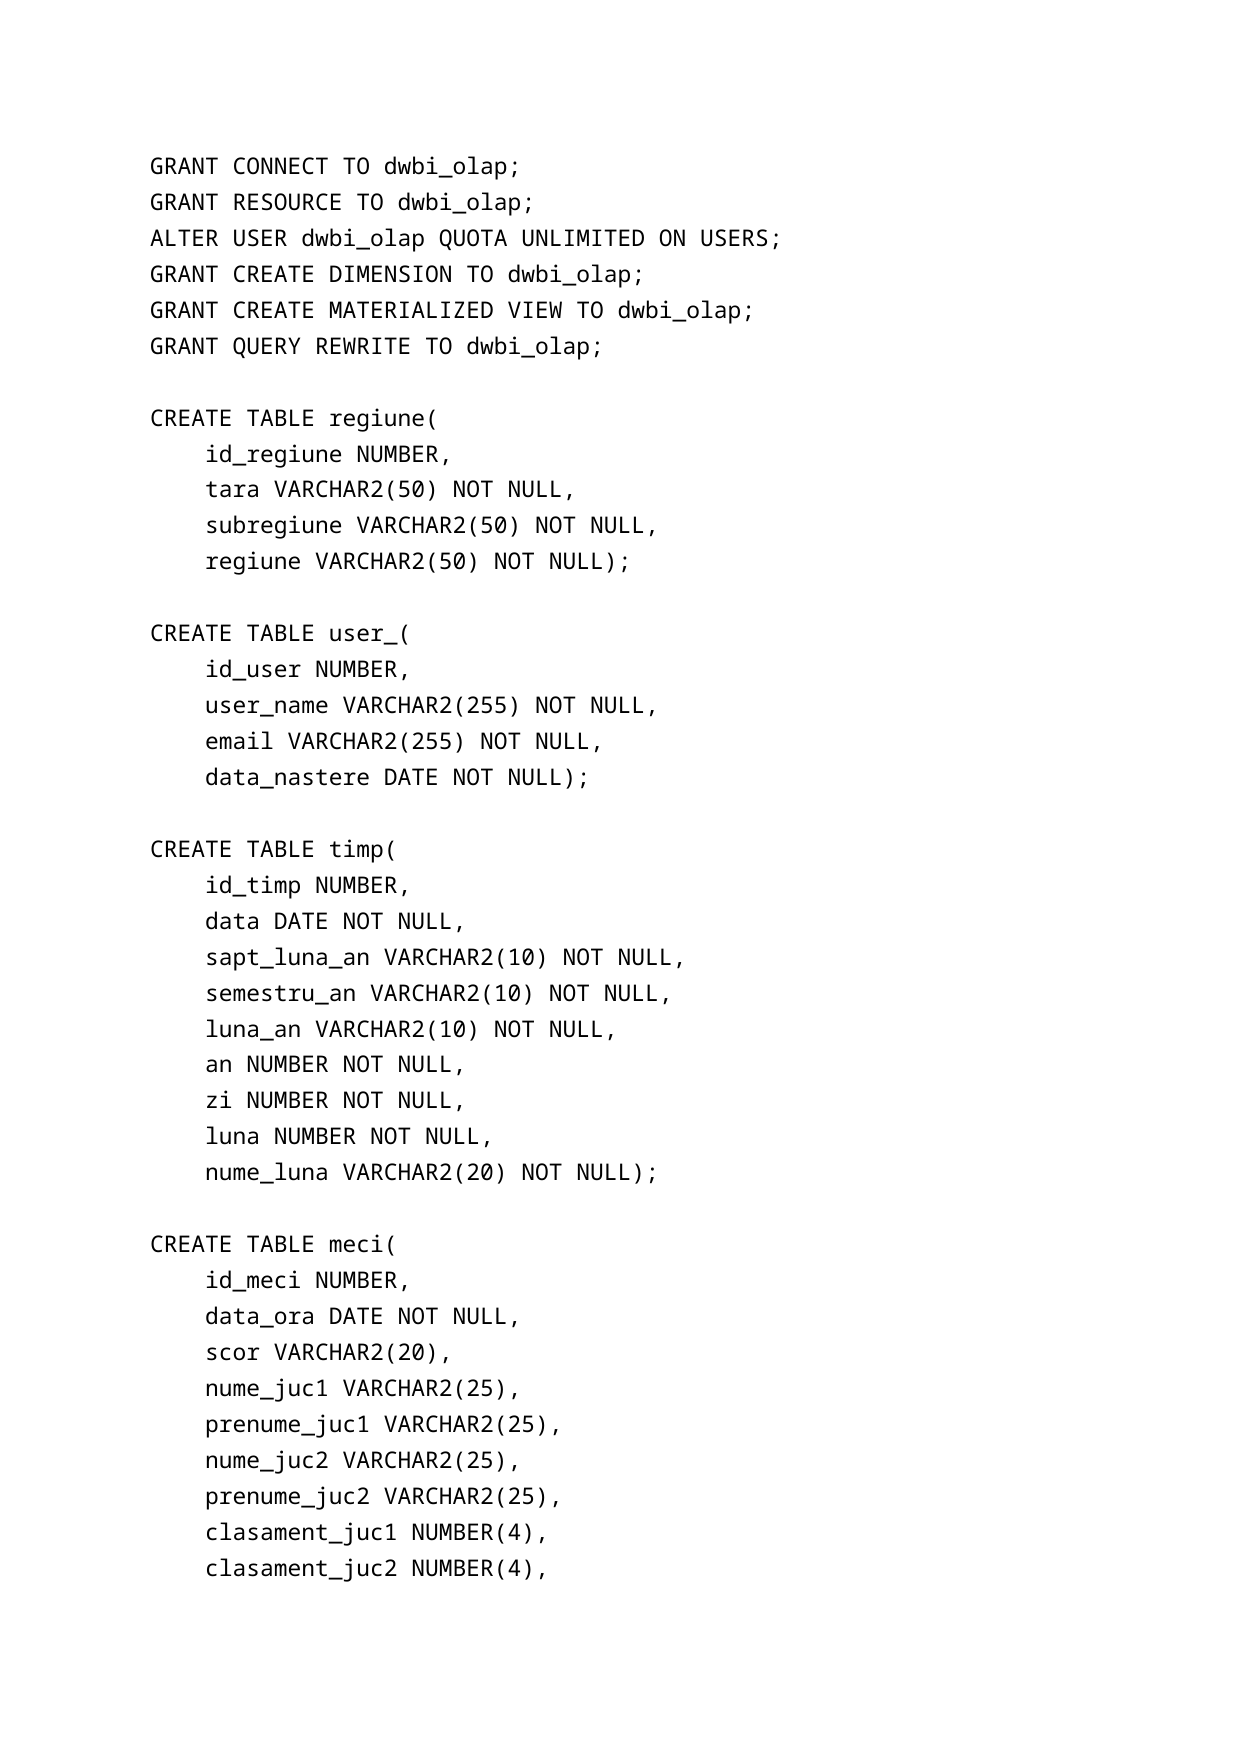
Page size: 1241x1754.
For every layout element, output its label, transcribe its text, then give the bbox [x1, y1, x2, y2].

text GRANT QUERY REWRITE TO dwbi_olap; [150, 330, 1090, 361]
text zi NUMBER NOT NULL, [150, 1084, 1090, 1116]
text clasament_juc1 NUMBER(4), [150, 1516, 1090, 1547]
text regiune VARCHAR2(50) NOT NULL); [150, 545, 1090, 577]
text CREATE TABLE timp( [150, 833, 1090, 864]
text GRANT RESOURCE TO dwbi_olap; [150, 186, 1090, 217]
text CREATE TABLE regiune( [150, 402, 1090, 433]
text user_name VARCHAR2(255) NOT NULL, [150, 689, 1090, 720]
text data_nastere DATE NOT NULL); [150, 761, 1090, 792]
text CREATE TABLE meci( [150, 1228, 1090, 1259]
text id_user NUMBER, [150, 653, 1090, 684]
text prenume_juc1 VARCHAR2(25), [150, 1408, 1090, 1439]
text luna_an VARCHAR2(10) NOT NULL, [150, 1012, 1090, 1044]
text scor VARCHAR2(20), [150, 1336, 1090, 1367]
text nume_luna VARCHAR2(20) NOT NULL); [150, 1156, 1090, 1187]
text CREATE TABLE user_( [150, 617, 1090, 648]
text an NUMBER NOT NULL, [150, 1048, 1090, 1080]
text GRANT CREATE MATERIALIZED VIEW TO dwbi_olap; [150, 294, 1090, 325]
text ALTER USER dwbi_olap QUOTA UNLIMITED ON USERS; [150, 222, 1090, 253]
text tara VARCHAR2(50) NOT NULL, [150, 473, 1090, 505]
text data_ora DATE NOT NULL, [150, 1300, 1090, 1331]
text GRANT CREATE DIMENSION TO dwbi_olap; [150, 258, 1090, 289]
text id_regiune NUMBER, [150, 437, 1090, 469]
text id_meci NUMBER, [150, 1264, 1090, 1295]
text id_timp NUMBER, [150, 869, 1090, 900]
text luna NUMBER NOT NULL, [150, 1120, 1090, 1152]
text email VARCHAR2(255) NOT NULL, [150, 725, 1090, 756]
text clasament_juc2 NUMBER(4), [150, 1552, 1090, 1583]
text prenume_juc2 VARCHAR2(25), [150, 1480, 1090, 1511]
text data DATE NOT NULL, [150, 905, 1090, 936]
text semestru_an VARCHAR2(10) NOT NULL, [150, 977, 1090, 1008]
text sapt_luna_an VARCHAR2(10) NOT NULL, [150, 941, 1090, 972]
text nume_juc2 VARCHAR2(25), [150, 1444, 1090, 1475]
text nume_juc1 VARCHAR2(25), [150, 1372, 1090, 1403]
text GRANT CONNECT TO dwbi_olap; [150, 150, 1090, 181]
text subregiune VARCHAR2(50) NOT NULL, [150, 509, 1090, 541]
